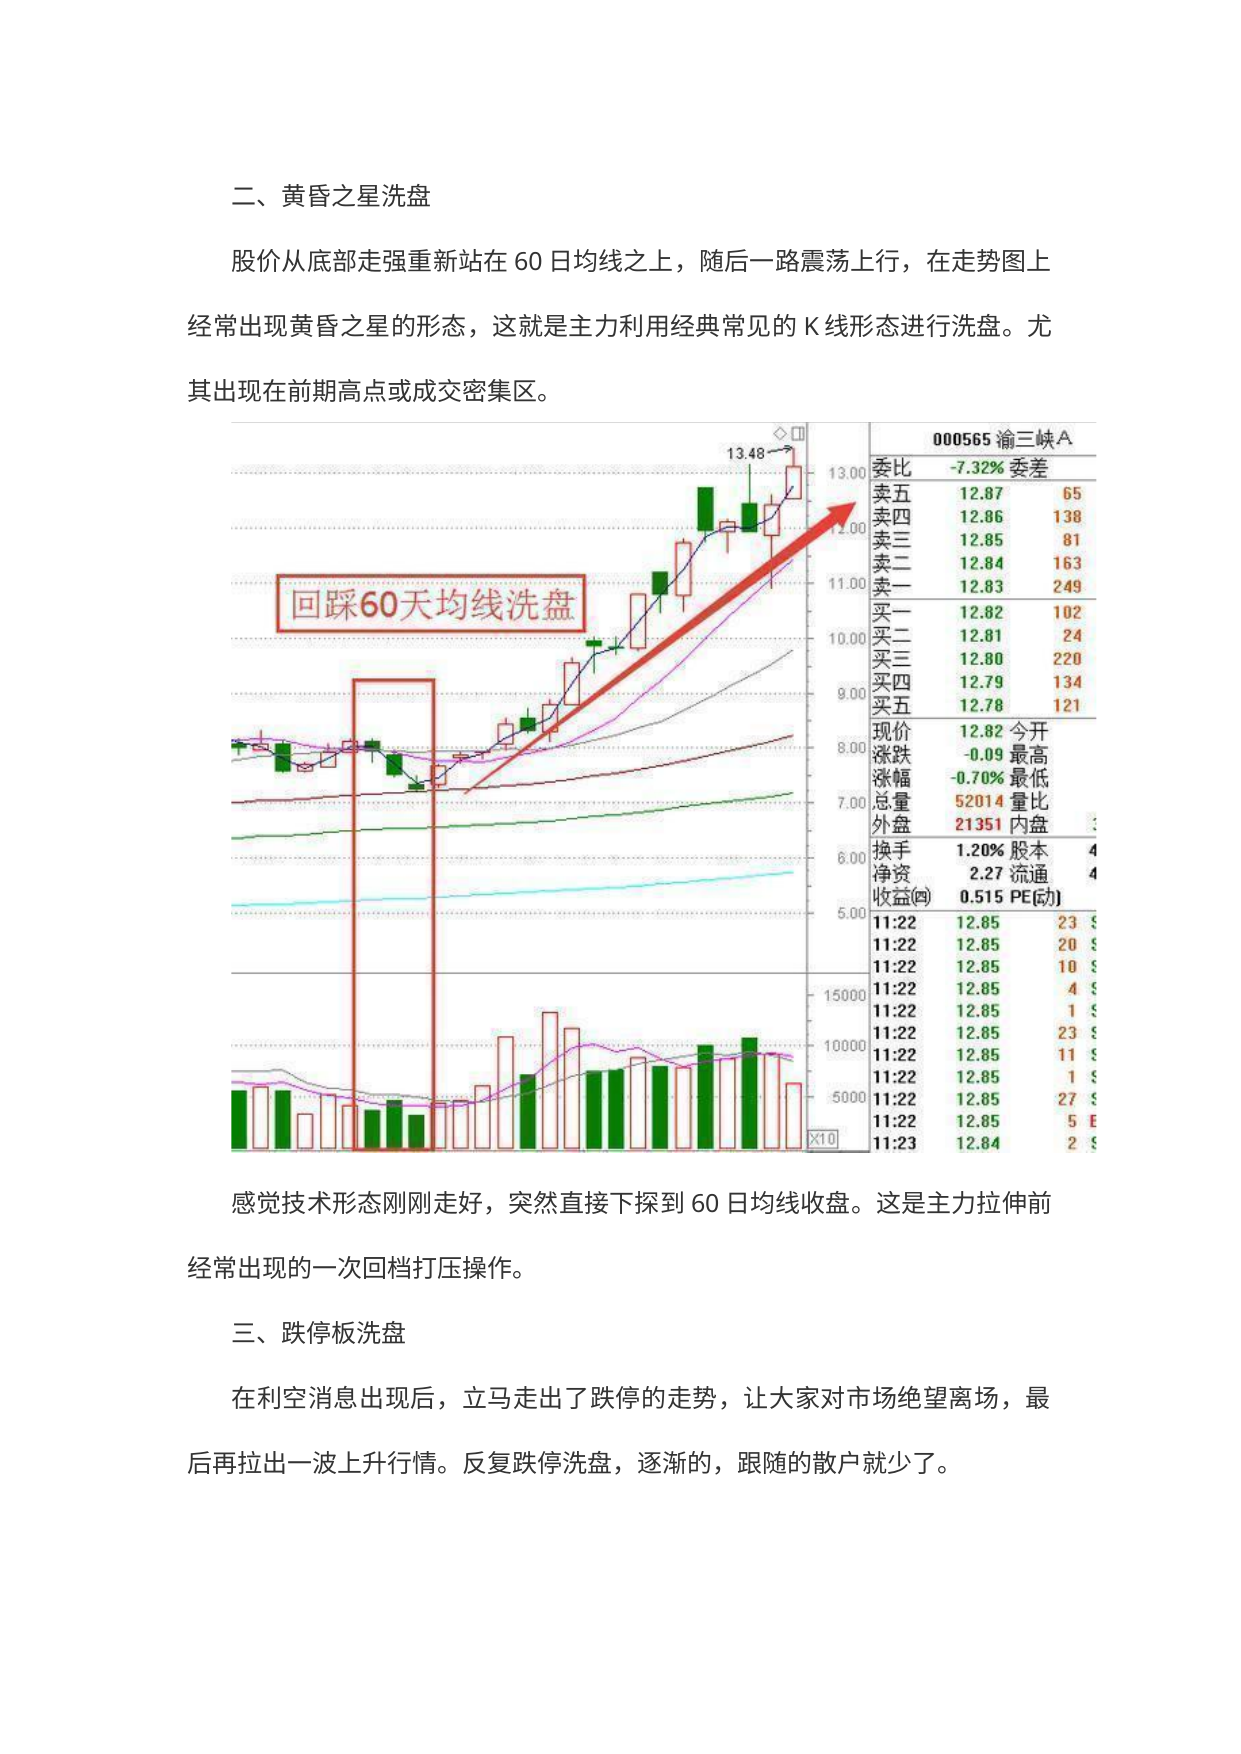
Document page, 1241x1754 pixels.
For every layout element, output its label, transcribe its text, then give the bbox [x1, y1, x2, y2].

text 二、黄昏之星洗盘 [187, 162, 1053, 227]
text 感觉技术形态刚刚走好，突然直接下探到60日均线收盘。这是主力拉伸前经常出现的一次回档打压操作。 [187, 1169, 1053, 1299]
text 在利空消息出现后，立马走出了跌停的走势，让大家对市场绝望离场，最后再拉出一波上升行情。反复跌停洗盘，逐渐的，跟随的散户就少了。 [187, 1364, 1053, 1494]
picture [231, 422, 1097, 1153]
text 股价从底部走强重新站在60日均线之上，随后一路震荡上行，在走势图上经常出现黄昏之星的形态，这就是主力利用经典常见的K线形态进行洗盘。尤其出现在前期高点或成交密集区。 [187, 227, 1053, 422]
text 三、跌停板洗盘 [187, 1299, 1053, 1364]
